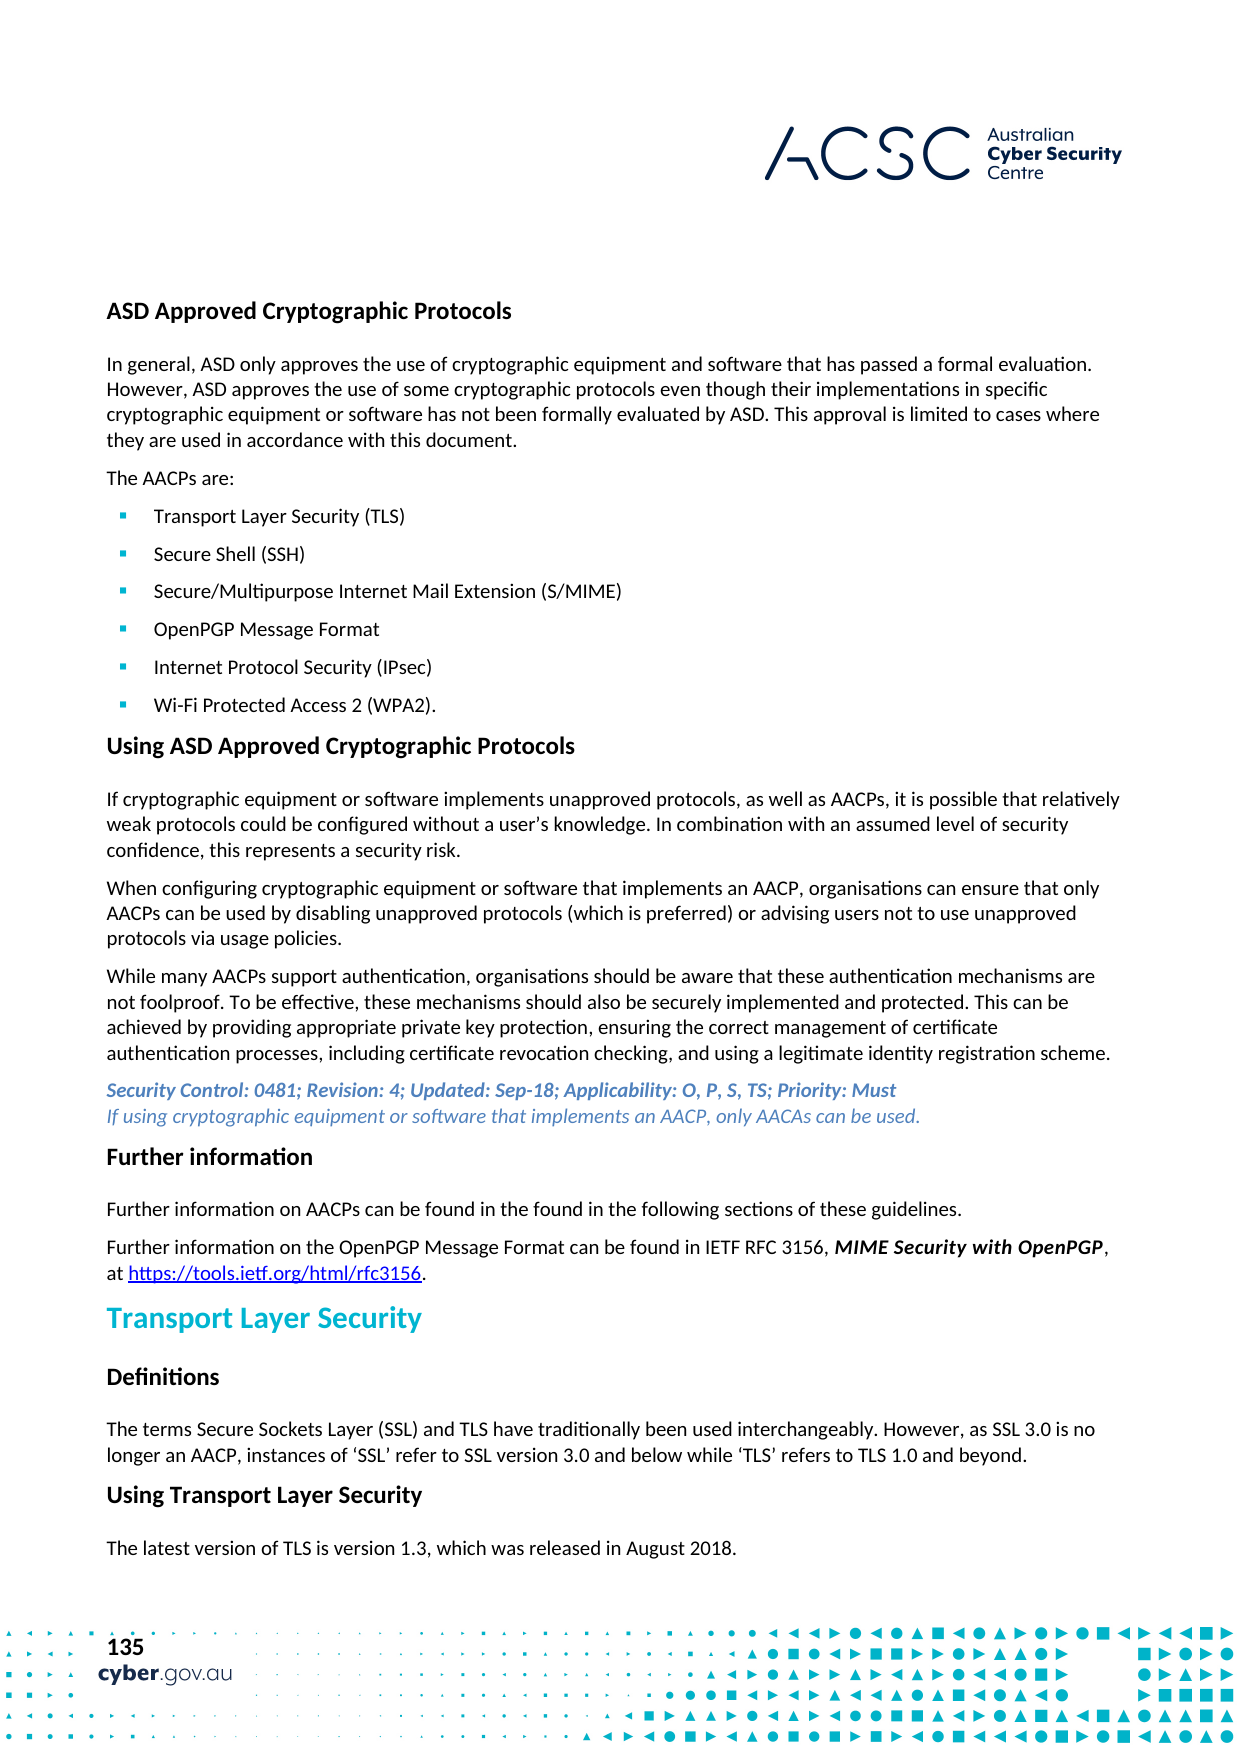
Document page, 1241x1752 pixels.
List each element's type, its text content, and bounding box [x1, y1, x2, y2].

picture [0, 1624, 1237, 1747]
picture [0, 0, 1240, 317]
text The AACPs are: [106, 465, 1122, 490]
subtitle ASD Approved Cryptographic Protocols [106, 295, 1122, 326]
text Further information on the OpenPGP Message Format can be found in IETF RFC 3156, MIME Security with OpenPGP, at https://tools.ietf.org/html/rfc3156. [106, 1234, 1122, 1285]
subtitle Definitions [106, 1361, 1122, 1391]
text While many AACPs support authentication, organisations should be aware that these authentication mechanisms are not foolproof. To be effective, these mechanisms should also be securely implemented and protected. This can be achieved by providing appropriate private key protection, ensuring the correct management of certificate authentication processes, including certificate revocation checking, and using a legitimate identity registration scheme. [106, 963, 1122, 1065]
text Wi-Fi Protected Access 2 (WPA2). [118, 692, 1122, 718]
text When configuring cryptographic equipment or software that implements an AACP, organisations can ensure that only AACPs can be used by disabling unapproved protocols (which is preferred) or advising users not to use unapproved protocols via usage policies. [106, 875, 1122, 951]
text In general, ASD only approves the use of cryptographic equipment and software that has passed a formal evaluation. However, ASD approves the use of some cryptographic protocols even though their implementations in specific cryptographic equipment or software has not been formally evaluated by ASD. This approval is limited to cases where they are used in accordance with this document. [106, 351, 1122, 452]
text Security Control: 0481; Revision: 4; Updated: Sep-18; Applicability: O, P, S, TS; Priority: Must If using cryptographic equipment or software that implements an AACP, only AACAs can be used. [106, 1078, 1122, 1128]
text Transport Layer Security (TLS) [118, 503, 1122, 528]
text If cryptographic equipment or software implements unapproved protocols, as well as AACPs, it is possible that relatively weak protocols could be configured without a user’s knowledge. In combination with an assumed level of security confidence, this represents a security risk. [106, 786, 1122, 862]
text OpenPGP Message Format [118, 617, 1122, 642]
subtitle Using ASD Approved Cryptographic Protocols [106, 730, 1122, 761]
text The terms Secure Sockets Layer (SSL) and TLS have traditionally been used interchangeably. However, as SSL 3.0 is no longer an AACP, instances of ‘SSL’ refer to SSL version 3.0 and below while ‘TLS’ refers to TLS 1.0 and beyond. [106, 1416, 1122, 1467]
text Secure/Multipurpose Internet Mail Extension (S/MIME) [118, 579, 1122, 604]
text The latest version of TLS is version 1.3, which was released in August 2018. [106, 1535, 1122, 1561]
subtitle Transport Layer Security [106, 1298, 1122, 1336]
text Further information on AACPs can be found in the found in the following sections of these guidelines. [106, 1196, 1122, 1222]
subtitle Further information [106, 1141, 1122, 1171]
text Internet Protocol Security (IPsec) [118, 654, 1122, 680]
subtitle Using Transport Layer Security [106, 1480, 1122, 1510]
text Secure Shell (SSH) [118, 541, 1122, 566]
